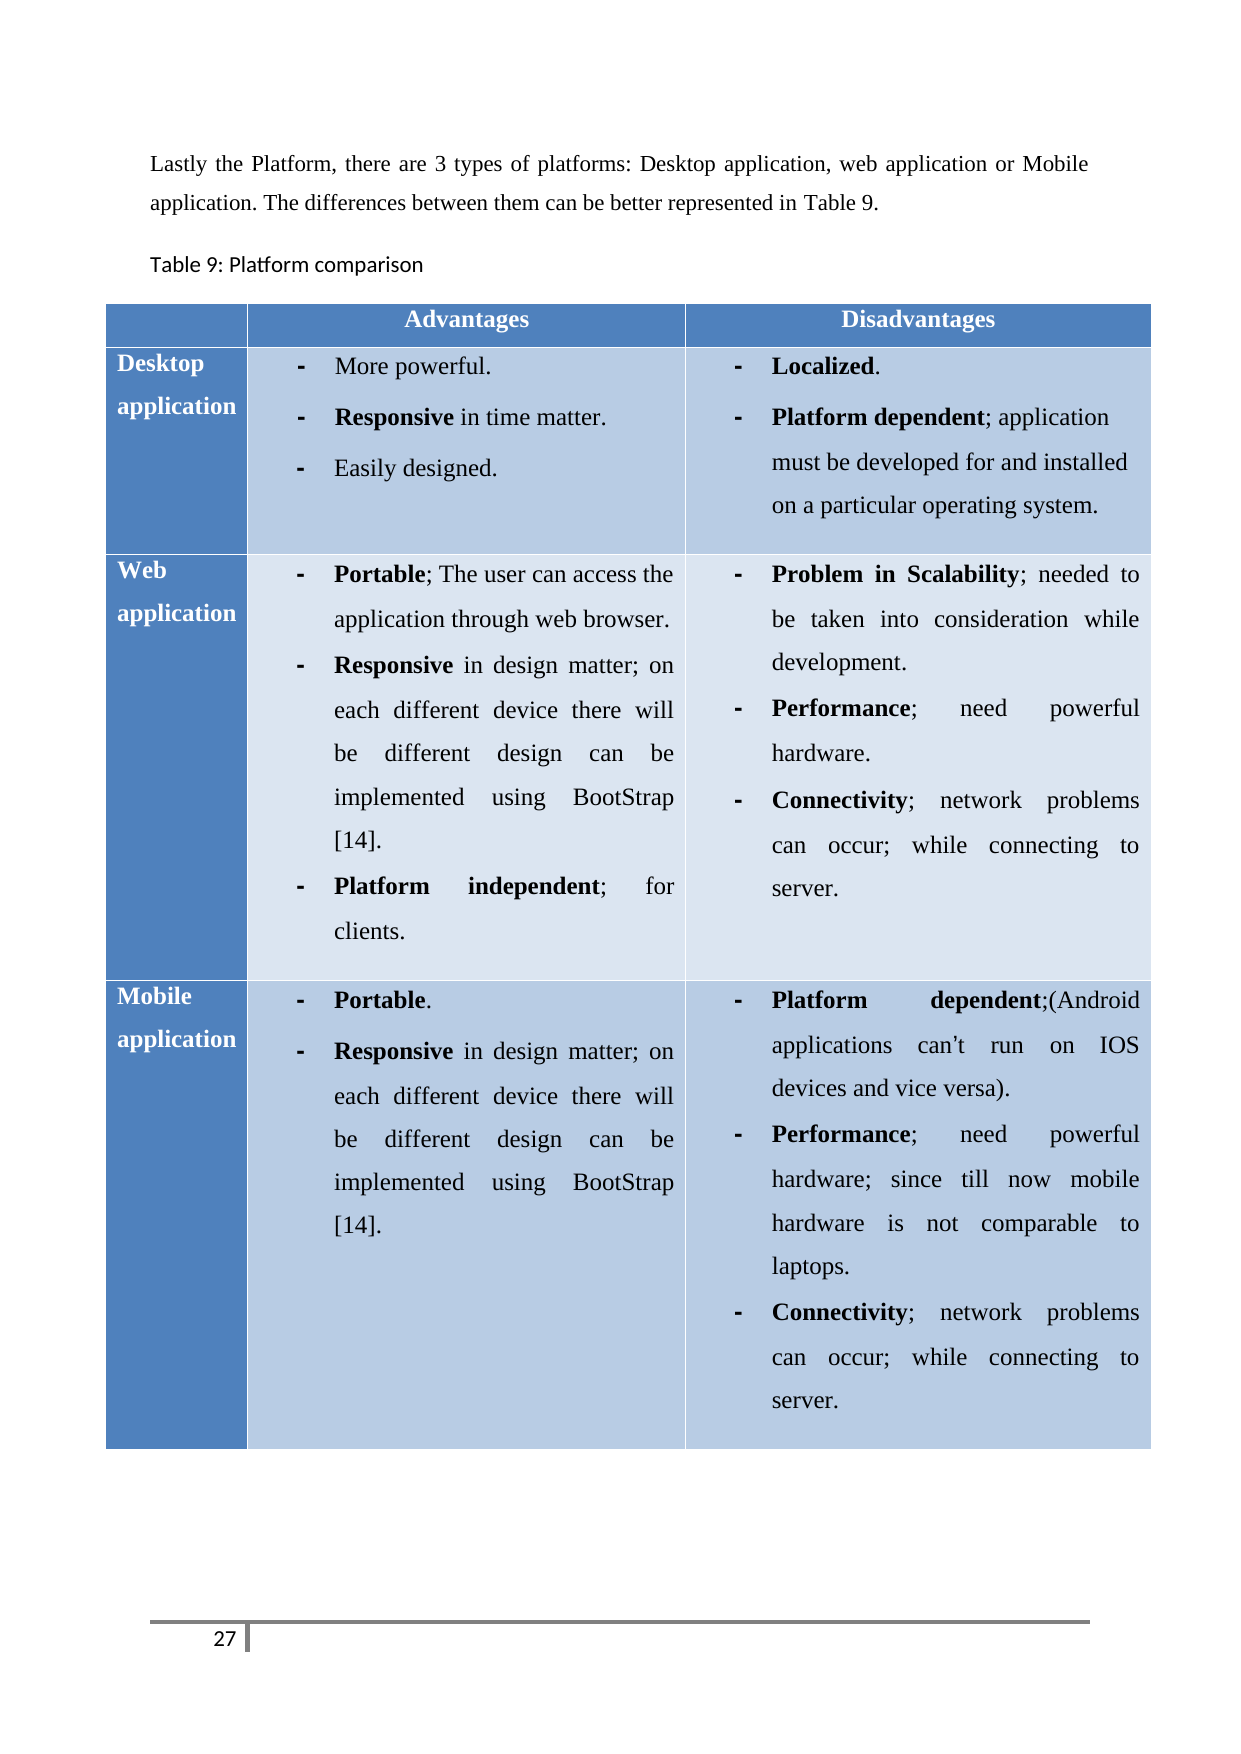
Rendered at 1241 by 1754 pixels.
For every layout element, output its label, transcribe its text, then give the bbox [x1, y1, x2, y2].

table_cell Desktop application [106, 348, 247, 554]
table_cell Localized. Platform dependent; application must be developed for and installed on a particular operating system. [686, 348, 1151, 554]
table_cell More powerful. Responsive in time matter. Easily designed. [248, 348, 685, 554]
table_cell Problem in Scalability; needed to be taken into consideration while development. Performance; need powerful hardware. Connectivity; network problems can occur; while connecting to server. [686, 555, 1151, 980]
table_cell Web application [106, 555, 247, 980]
table_cell Portable. Responsive in design matter; on each different device there will be different design can be implemented using BootStrap [14]. [248, 981, 685, 1449]
table_header Advantages [248, 304, 685, 347]
table_header [106, 304, 247, 347]
text Lastly the Platform, there are 3 types of platforms: Desktop application, web application or Mobile application. The differences between them can be better represented in Table 9. [150, 150, 1090, 216]
table_header Disadvantages [686, 304, 1151, 347]
table_cell Platform dependent;(Android applications can’t run on IOS devices and vice versa). Performance; need powerful hardware; since till now mobile hardware is not comparable to laptops. Connectivity; network problems can occur; while connecting to server. [686, 981, 1151, 1449]
table_cell Portable; The user can access the application through web browser. Responsive in design matter; on each different device there will be different design can be implemented using BootStrap [14]. Platform independent; for clients. [248, 555, 685, 980]
table_cell Mobile application [106, 981, 247, 1449]
text Table 9: Platform comparison [150, 250, 1090, 278]
